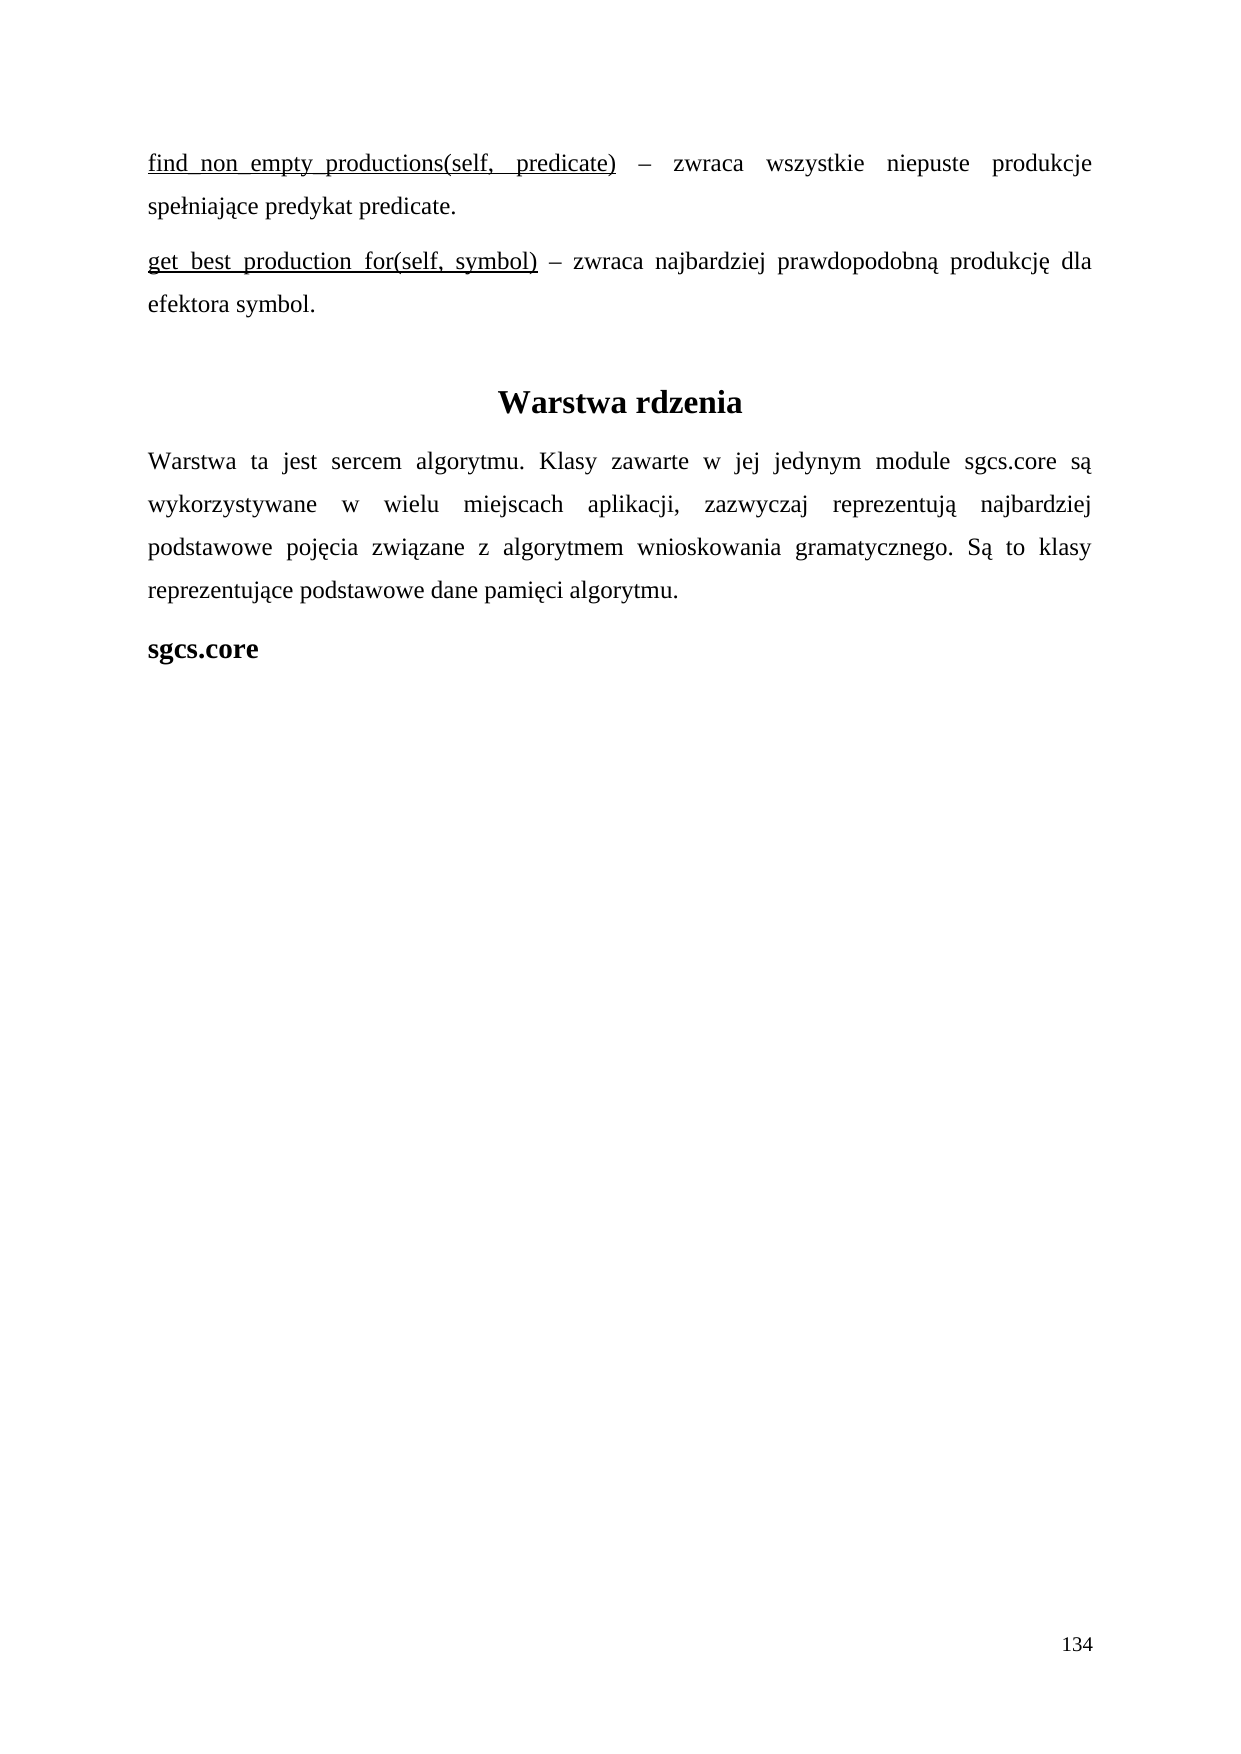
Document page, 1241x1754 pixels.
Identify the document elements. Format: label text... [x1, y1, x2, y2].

text get_best_production_for(self, symbol) – zwraca najbardziej prawdopodobną produkcję dla efektora symbol. [148, 246, 1093, 318]
text Warstwa rdzenia [148, 383, 1093, 421]
text Warstwa ta jest sercem algorytmu. Klasy zawarte w jej jedynym module sgcs.core są wykorzystywane w wielu miejscach aplikacji, zazwyczaj reprezentują najbardziej podstawowe pojęcia związane z algorytmem wnioskowania gramatycznego. Są to klasy reprezentujące podstawowe dane pamięci algorytmu. [148, 446, 1093, 604]
text sgcs.core [148, 631, 1093, 664]
text find_non_empty_productions(self, predicate) – zwraca wszystkie niepuste produkcje spełniające predykat predicate. [148, 148, 1093, 219]
